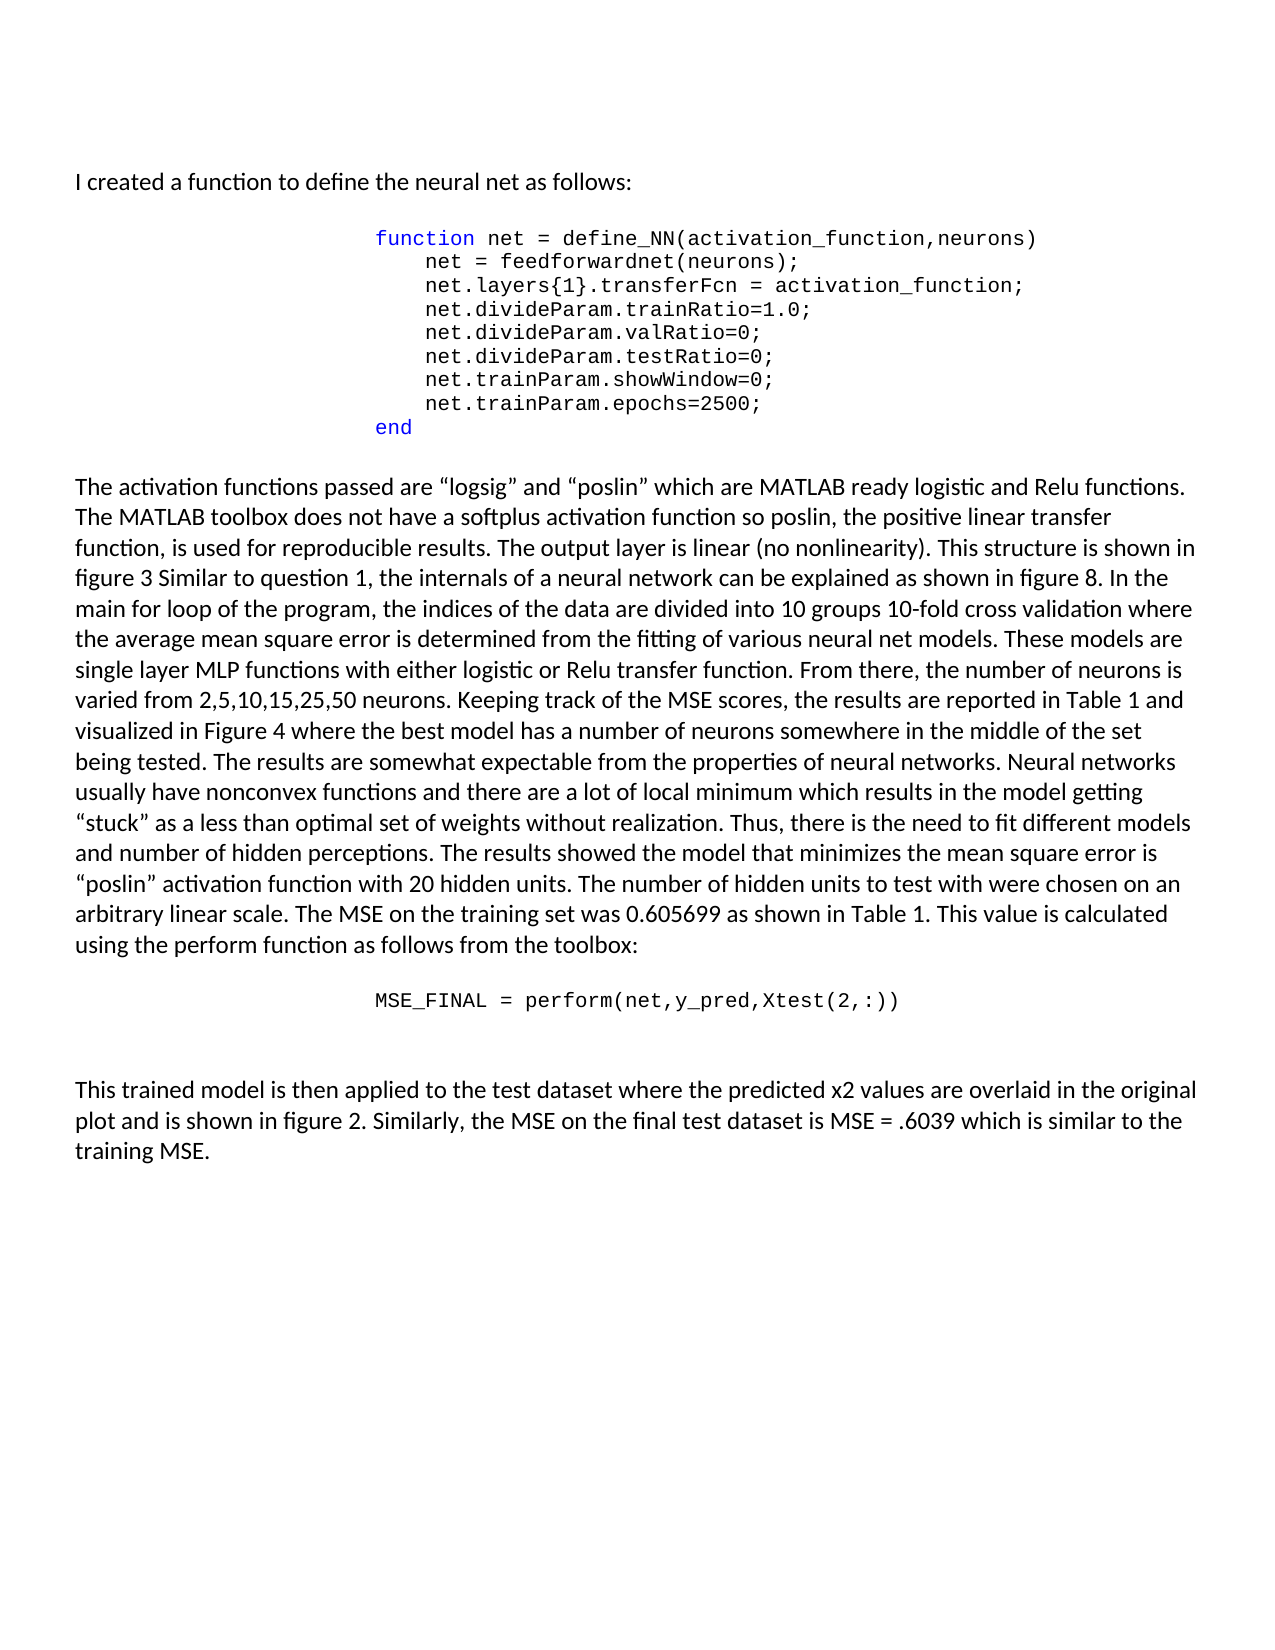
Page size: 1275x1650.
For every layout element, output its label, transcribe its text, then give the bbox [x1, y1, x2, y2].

text net.divideParam.trainRatio=1.0; [375, 298, 1200, 322]
text end [375, 417, 1200, 440]
text function net = define_NN(activation_function,neurons) [375, 228, 1200, 251]
text net.divideParam.testRatio=0; [375, 346, 1200, 369]
text net.divideParam.valRatio=0; [375, 322, 1200, 346]
text This trained model is then applied to the test dataset where the predicted x2 values are overlaid in the original plot and is shown in figure 2. Similarly, the MSE on the final test dataset is MSE = .6039 which is similar to the training MSE. [75, 1074, 1200, 1166]
text net.trainParam.showWindow=0; [375, 369, 1200, 393]
text MSE_FINAL = perform(net,y_pred,Xtest(2,:)) [75, 990, 1200, 1013]
text net.layers{1}.transferFcn = activation_function; [375, 275, 1200, 298]
text net = feedforwardnet(neurons); [375, 251, 1200, 275]
text net.trainParam.epochs=2500; [375, 393, 1200, 417]
text I created a function to define the neural net as follows: [75, 167, 1200, 197]
text The activation functions passed are “logsig” and “poslin” which are MATLAB ready logistic and Relu functions. The MATLAB toolbox does not have a softplus activation function so poslin, the positive linear transfer function, is used for reproducible results. The output layer is linear (no nonlinearity). This structure is shown in figure 3 Similar to question 1, the internals of a neural network can be explained as shown in figure 8. In the main for loop of the program, the indices of the data are divided into 10 groups 10-fold cross validation where the average mean square error is determined from the fitting of various neural net models. These models are single layer MLP functions with either logistic or Relu transfer function. From there, the number of neurons is varied from 2,5,10,15,25,50 neurons. Keeping track of the MSE scores, the results are reported in Table 1 and visualized in Figure 4 where the best model has a number of neurons somewhere in the middle of the set being tested. The results are somewhat expectable from the properties of neural networks. Neural networks usually have nonconvex functions and there are a lot of local minimum which results in the model getting “stuck” as a less than optimal set of weights without realization. Thus, there is the need to fit different models and number of hidden perceptions. The results showed the model that minimizes the mean square error is “poslin” activation function with 20 hidden units. The number of hidden units to test with were chosen on an arbitrary linear scale. The MSE on the training set was 0.605699 as shown in Table 1. This value is calculated using the perform function as follows from the toolbox: [75, 471, 1200, 959]
